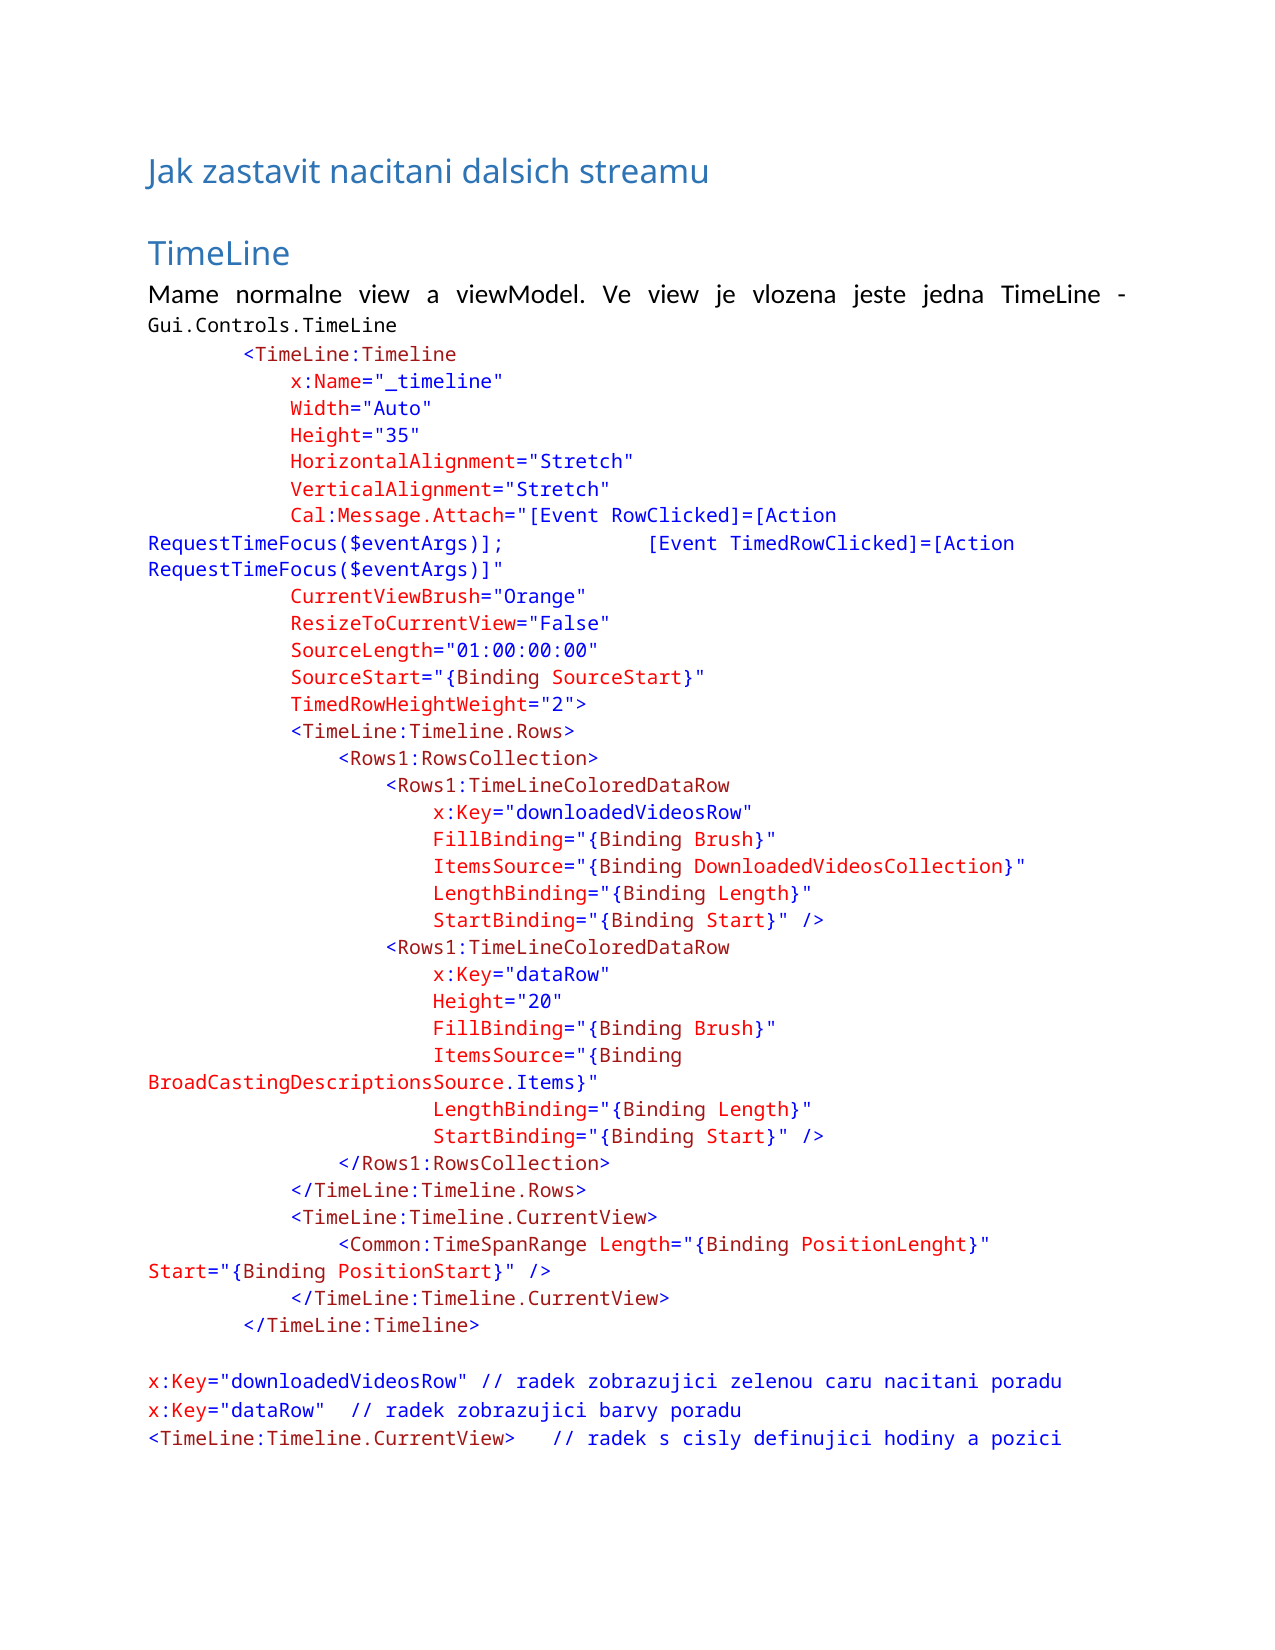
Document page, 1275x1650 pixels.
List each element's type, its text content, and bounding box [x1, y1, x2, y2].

text <Rows1:RowsCollection> [148, 744, 1127, 772]
text <Rows1:TimeLineColoredDataRow [148, 933, 1127, 960]
text ItemsSource="{Binding BroadCastingDescriptionsSource.Items}" [148, 1041, 1127, 1095]
text </TimeLine:Timeline.Rows> [148, 1176, 1127, 1203]
text </TimeLine:Timeline.CurrentView> [148, 1284, 1127, 1311]
subtitle TimeLine [148, 230, 1127, 275]
text SourceLength="01:00:00:00" [148, 637, 1127, 664]
text x:Name="_timeline" [148, 367, 1127, 394]
text <TimeLine:Timeline.CurrentView> [148, 1203, 1127, 1230]
text <Rows1:TimeLineColoredDataRow [148, 772, 1127, 798]
text ItemsSource="{Binding DownloadedVideosCollection}" [148, 852, 1127, 879]
text Cal:Message.Attach="[Event RowClicked]=[Action RequestTimeFocus($eventArgs)]; [Event TimedRowClicked]=[Action RequestTimeFocus($eventArgs)]" [148, 502, 1127, 583]
text Mame normalne view a viewModel. Ve view je vlozena jeste jedna TimeLine - Gui.Controls.TimeLine [148, 277, 1127, 339]
text FillBinding="{Binding Brush}" [148, 1014, 1127, 1041]
text HorizontalAlignment="Stretch" [148, 448, 1127, 475]
text TimedRowHeightWeight="2"> [148, 691, 1127, 718]
text Height="35" [148, 421, 1127, 448]
text <TimeLine:Timeline [148, 340, 1127, 367]
text Width="Auto" [148, 394, 1127, 421]
text <TimeLine:Timeline.Rows> [148, 718, 1127, 744]
text VerticalAlignment="Stretch" [148, 475, 1127, 502]
text x:Key="dataRow" // radek zobrazujici barvy poradu [148, 1396, 1127, 1423]
text ResizeToCurrentView="False" [148, 610, 1127, 637]
text LengthBinding="{Binding Length}" [148, 1095, 1127, 1122]
text FillBinding="{Binding Brush}" [148, 826, 1127, 852]
text Height="20" [148, 987, 1127, 1014]
text x:Key="downloadedVideosRow" [148, 798, 1127, 826]
subtitle Jak zastavit nacitani dalsich streamu [148, 148, 1127, 193]
text x:Key="downloadedVideosRow" // radek zobrazujici zelenou caru nacitani poradu [148, 1368, 1127, 1394]
text </Rows1:RowsCollection> [148, 1149, 1127, 1176]
text <Common:TimeSpanRange Length="{Binding PositionLenght}" Start="{Binding PositionStart}" /> [148, 1230, 1127, 1284]
text StartBinding="{Binding Start}" /> [148, 906, 1127, 933]
text CurrentViewBrush="Orange" [148, 583, 1127, 610]
text x:Key="dataRow" [148, 960, 1127, 987]
text LengthBinding="{Binding Length}" [148, 879, 1127, 906]
text StartBinding="{Binding Start}" /> [148, 1122, 1127, 1149]
text </TimeLine:Timeline> [148, 1311, 1127, 1338]
text <TimeLine:Timeline.CurrentView> // radek s cisly definujici hodiny a pozici [148, 1424, 1127, 1451]
text SourceStart="{Binding SourceStart}" [148, 664, 1127, 691]
